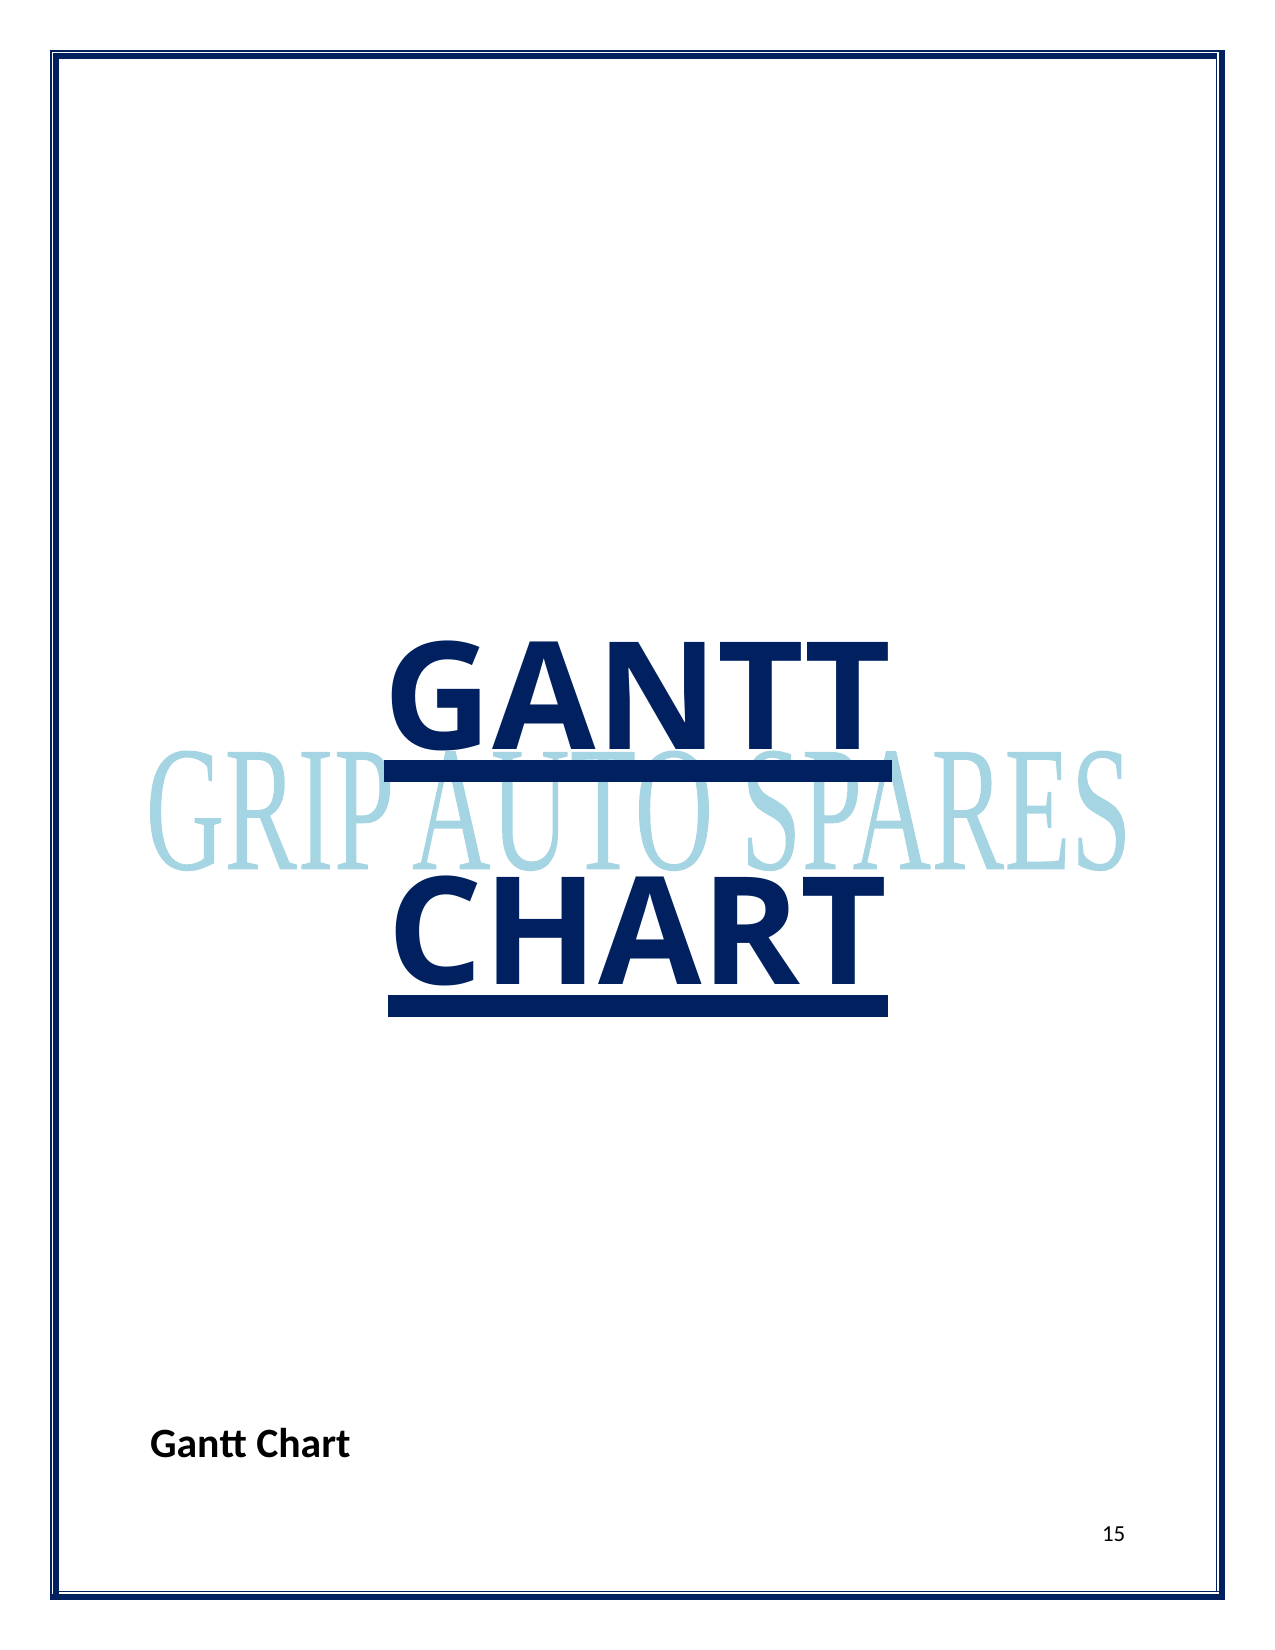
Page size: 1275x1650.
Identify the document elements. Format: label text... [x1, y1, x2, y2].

text Gantt Chart [150, 1417, 1125, 1468]
text GANTT CHART [150, 589, 1125, 1028]
